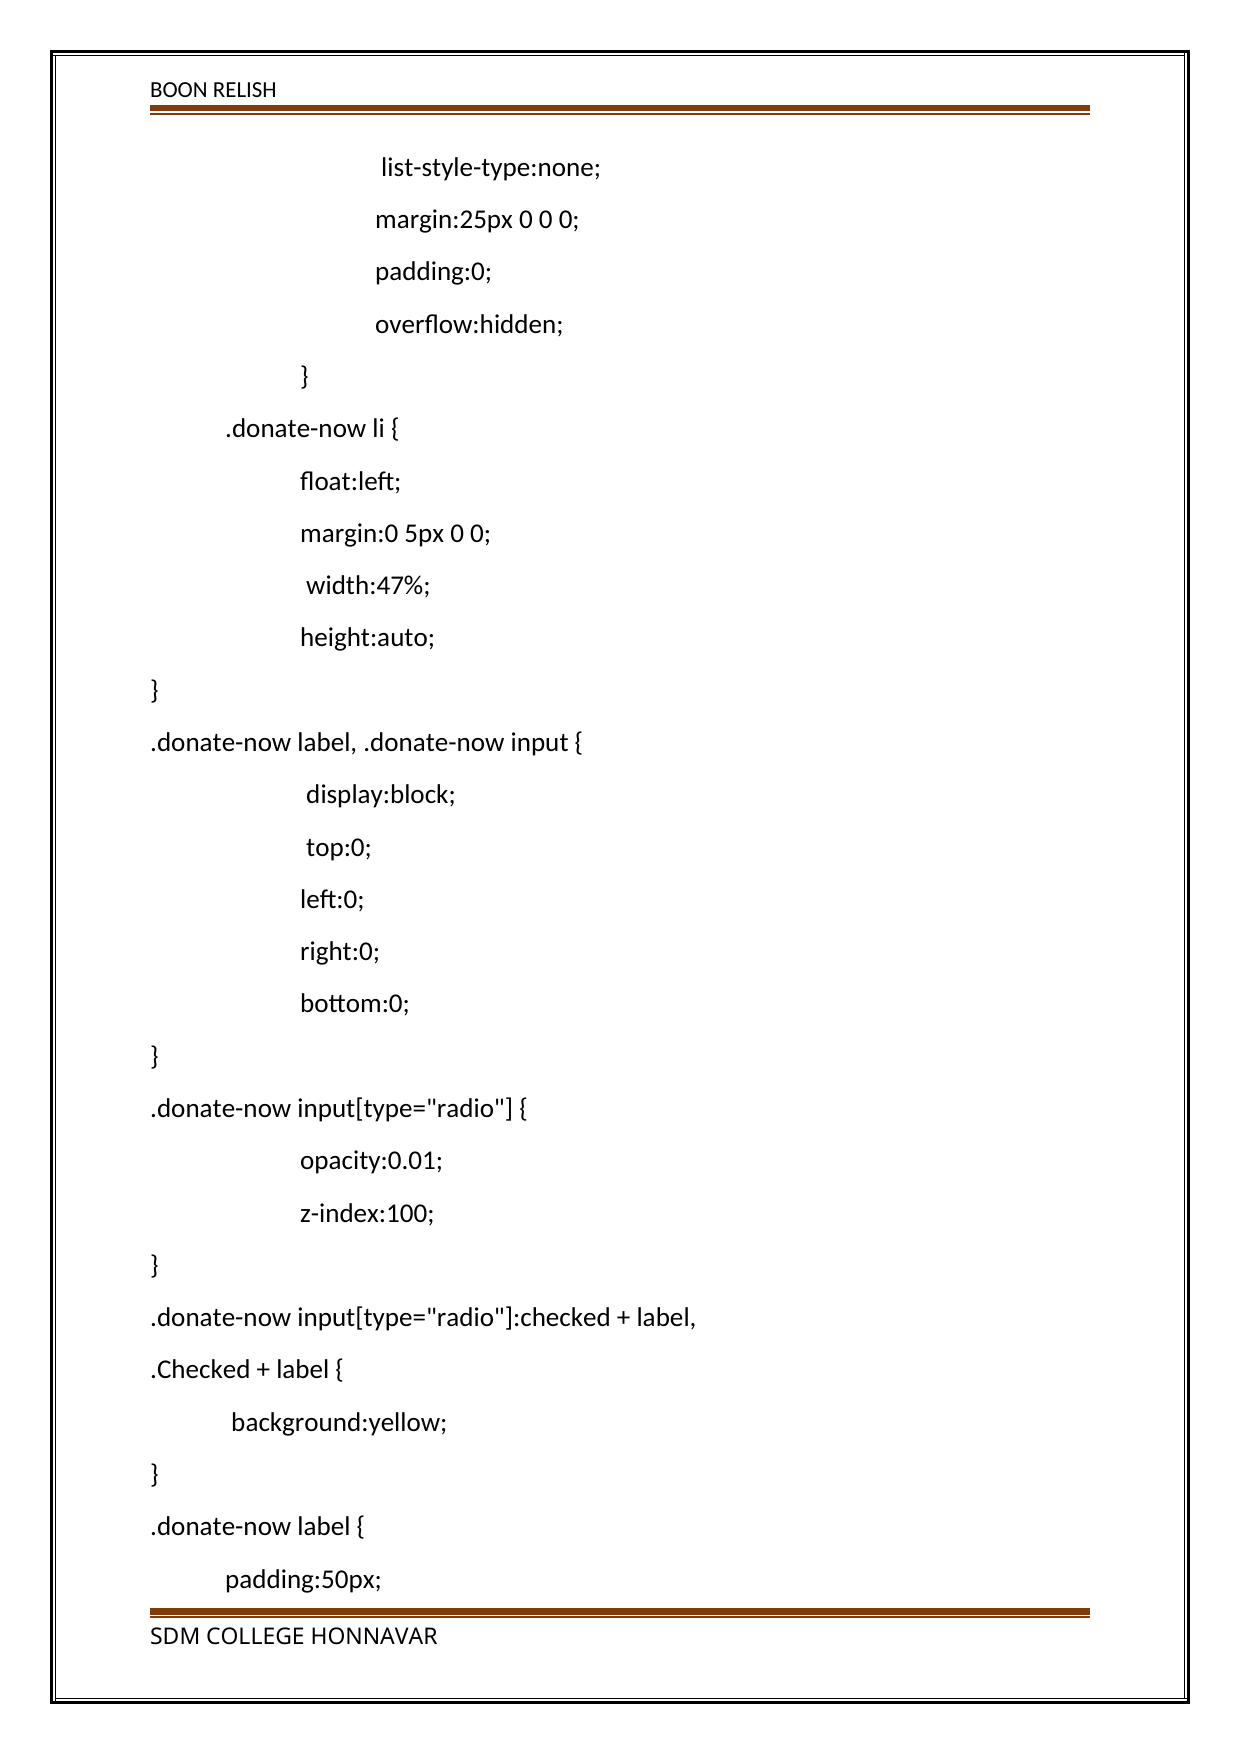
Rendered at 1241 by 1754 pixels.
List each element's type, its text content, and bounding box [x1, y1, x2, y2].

text background:yellow; [150, 1405, 1090, 1438]
text height:auto; [150, 621, 1090, 654]
text top:0; [150, 830, 1090, 863]
text } [150, 1248, 1090, 1281]
text list-style-type:none; [150, 150, 1090, 183]
text width:47%; [150, 568, 1090, 601]
text padding:0; [150, 254, 1090, 288]
text .donate-now label { [150, 1509, 1090, 1543]
text .donate-now input[type="radio"] { [150, 1091, 1090, 1124]
text display:block; [150, 777, 1090, 811]
text .Checked + label { [150, 1353, 1090, 1386]
text opacity:0.01; [150, 1143, 1090, 1177]
text } [150, 1457, 1090, 1490]
text right:0; [150, 934, 1090, 967]
text .donate-now input[type="radio"]:checked + label, [150, 1300, 1090, 1333]
text margin:0 5px 0 0; [150, 516, 1090, 549]
text } [225, 359, 1090, 392]
text left:0; [150, 882, 1090, 915]
text overflow:hidden; [150, 307, 1090, 340]
text float:left; [150, 464, 1090, 497]
text .donate-now label, .donate-now input { [150, 725, 1090, 758]
text z-index:100; [150, 1196, 1090, 1229]
text } [150, 1039, 1090, 1072]
text margin:25px 0 0 0; [150, 202, 1090, 235]
text padding:50px; [150, 1562, 1090, 1595]
text .donate-now li { [225, 411, 1090, 444]
text bottom:0; [150, 987, 1090, 1020]
text } [150, 673, 1090, 706]
